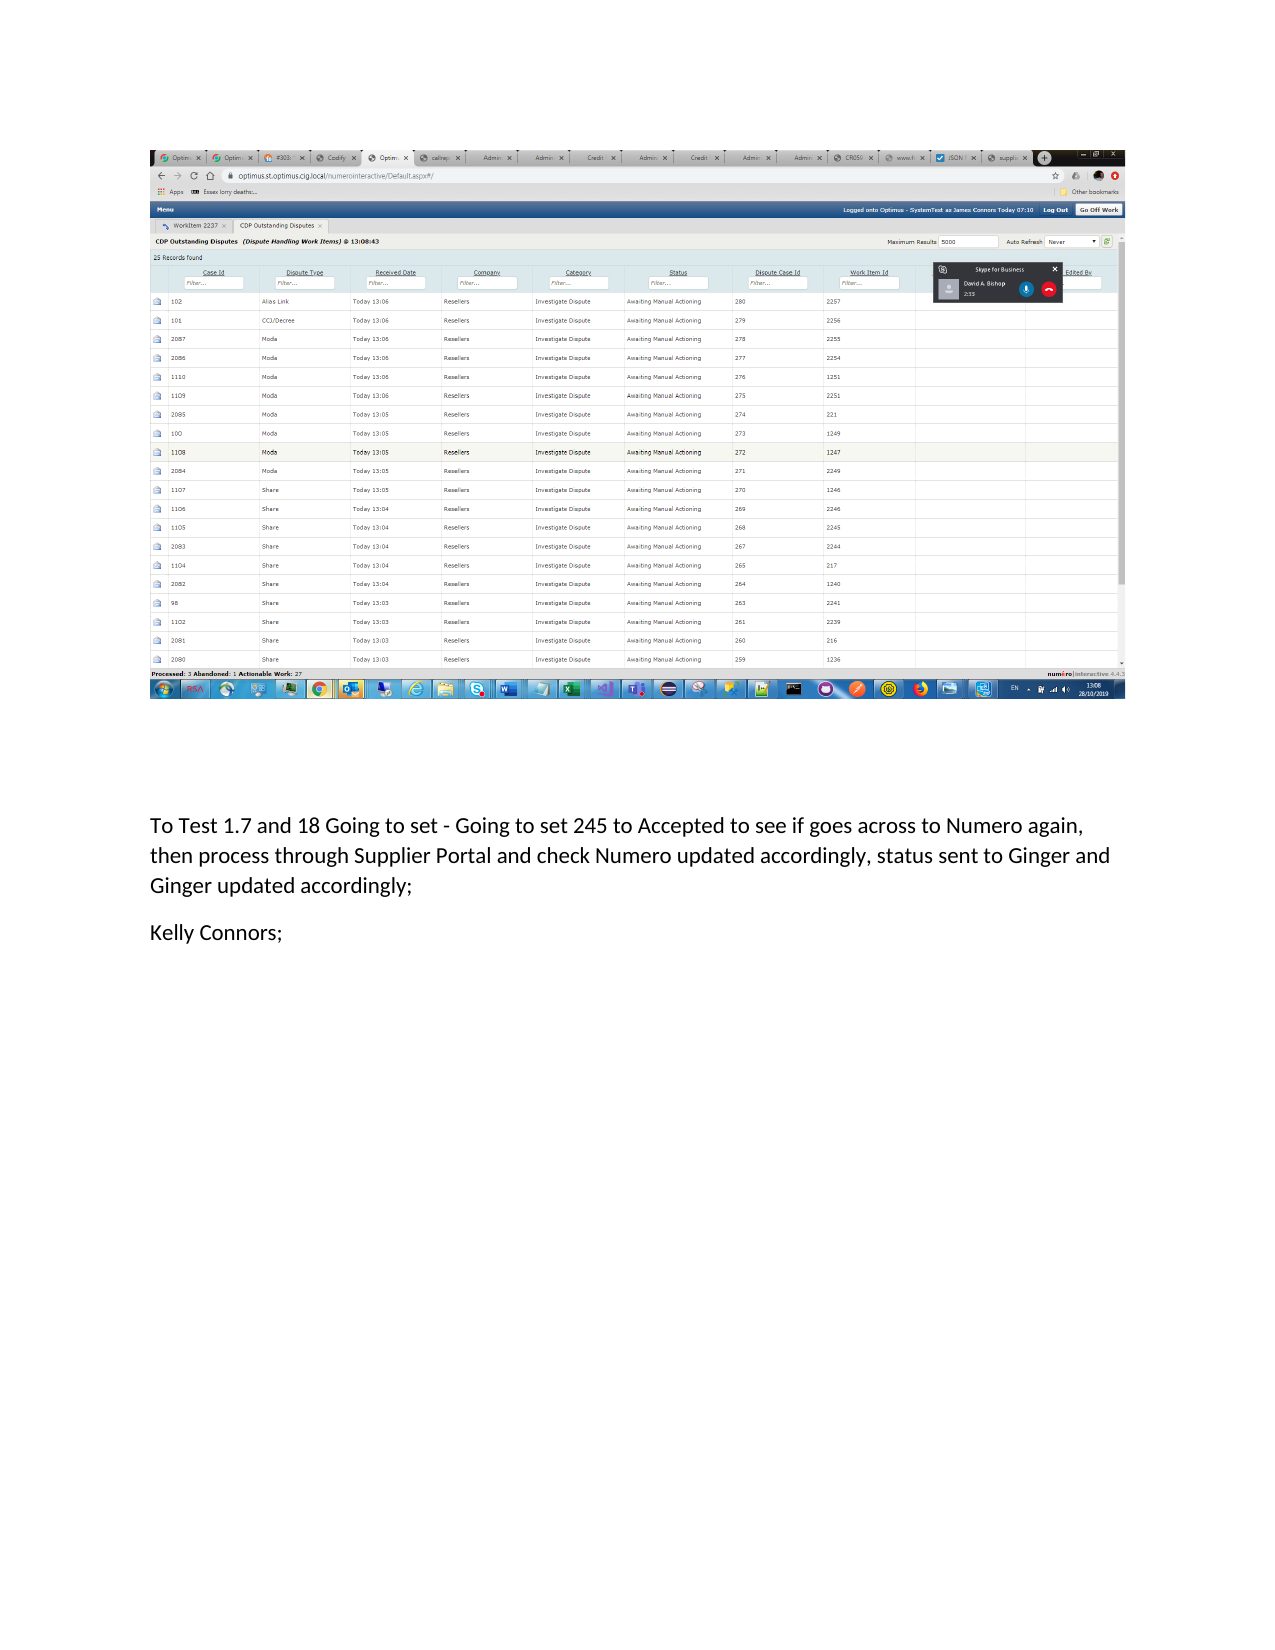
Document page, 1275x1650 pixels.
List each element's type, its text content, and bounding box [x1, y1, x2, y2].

text Kelly Connors; [150, 918, 1125, 946]
text To Test 1.7 and 18 Going to set - Going to set 245 to Accepted to see if goes across to Numero again, then process through Supplier Portal and check Numero updated accordingly, status sent to Ginger and Ginger updated accordingly; [150, 811, 1125, 899]
picture [150, 150, 1125, 699]
